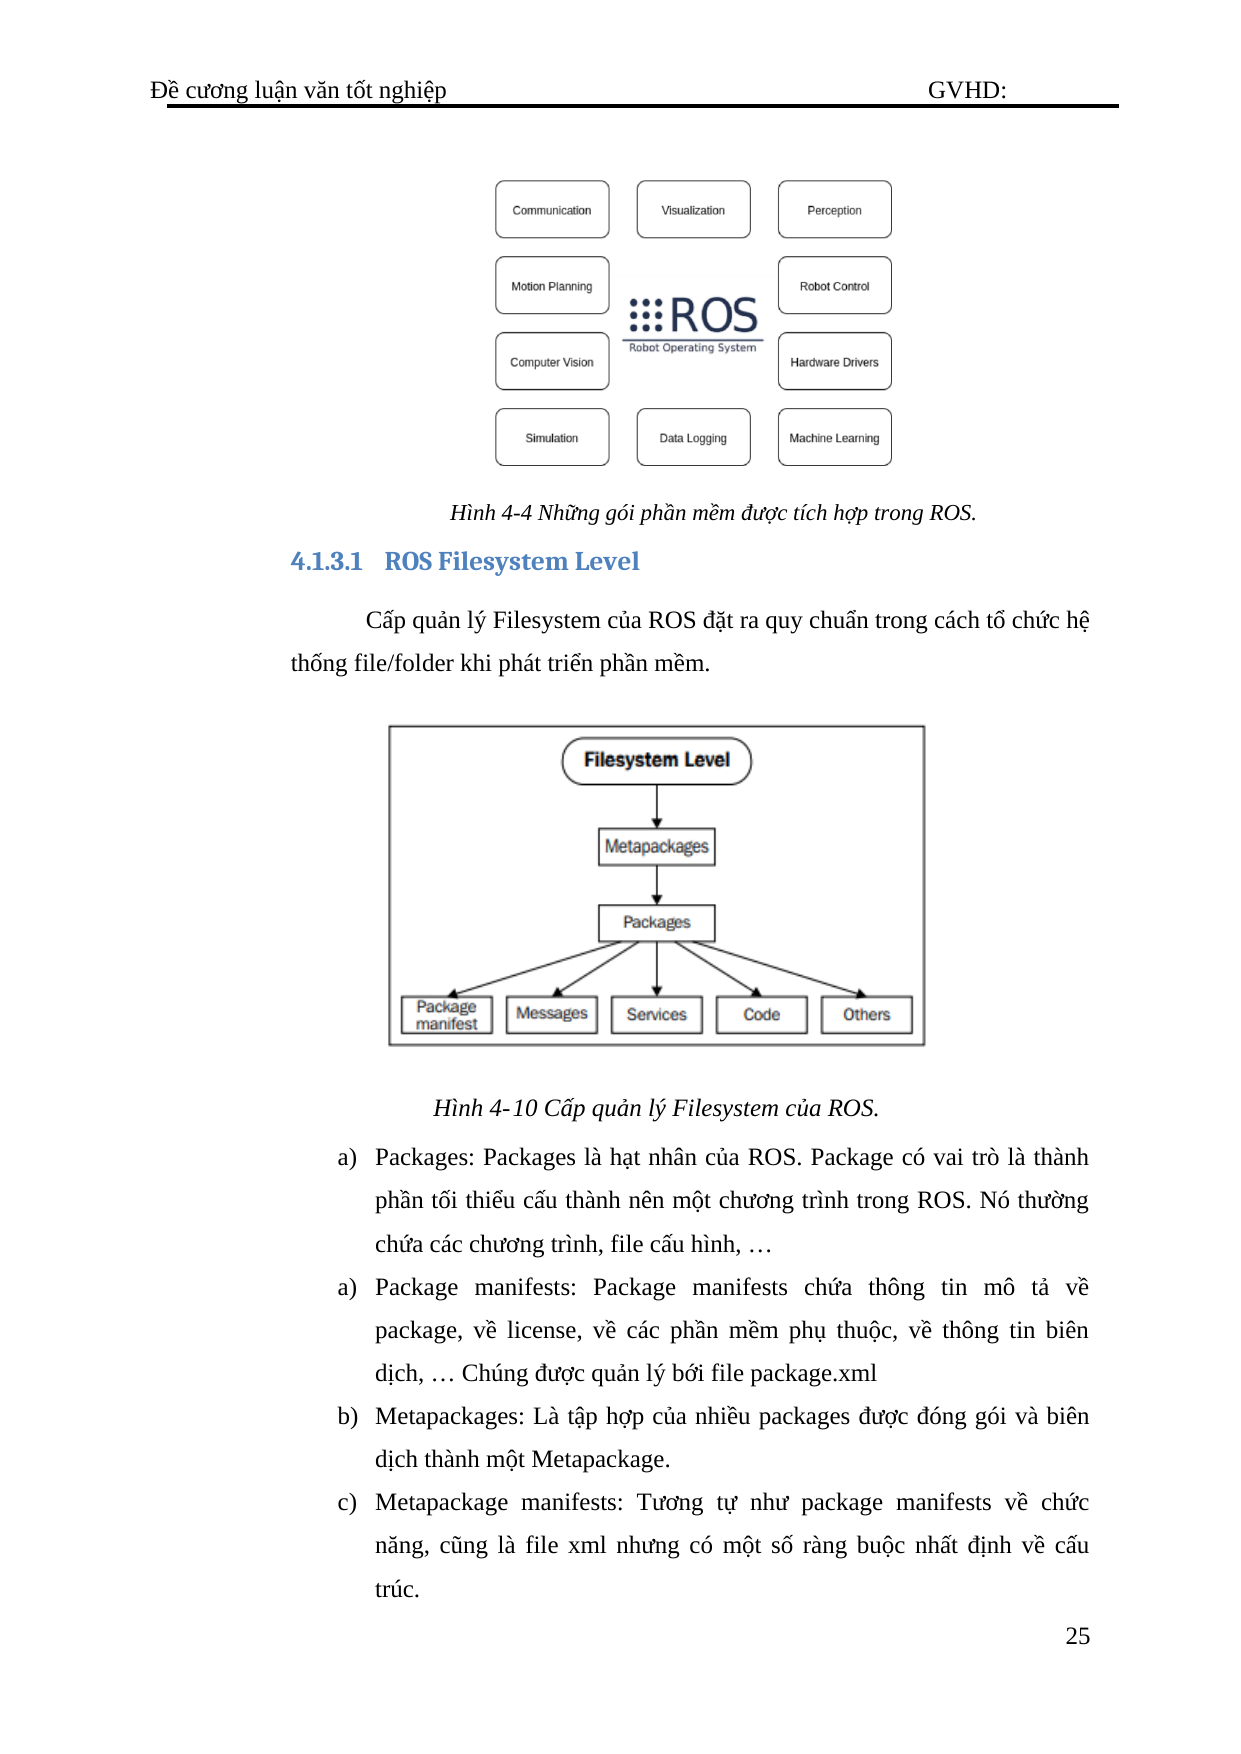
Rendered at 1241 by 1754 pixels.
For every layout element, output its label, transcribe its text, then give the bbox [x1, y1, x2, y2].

subtitle ROS Filesystem Level [291, 546, 1090, 577]
text Cấp quản lý Filesystem của ROS đặt ra quy chuẩn trong cách tổ chức hệ thống file/folder khi phát triển phần mềm. [291, 605, 1090, 677]
list Package manifests: Package manifests chứa thông tin mô tả về package, về license, về các phần mềm phụ thuộc, về thông tin biên dịch, … Chúng được quản lý bới file package.xml [337, 1272, 1090, 1387]
picture [373, 712, 943, 1058]
list Metapackage manifests: Tương tự như package manifests về chức năng, cũng là file xml nhưng có một số ràng buộc nhất định về cấu trúc. [337, 1487, 1090, 1602]
picture [424, 150, 966, 479]
text Hình 4-4 Những gói phần mềm được tích hợp trong ROS. [375, 499, 1090, 525]
list Packages: Packages là hạt nhân của ROS. Package có vai trò là thành phần tối thiểu cấu thành nên một chương trình trong ROS. Nó thường chứa các chương trình, file cấu hình, … [337, 1142, 1090, 1257]
list Metapackages: Là tập hợp của nhiều packages được đóng gói và biên dịch thành một Metapackage. [337, 1401, 1090, 1473]
